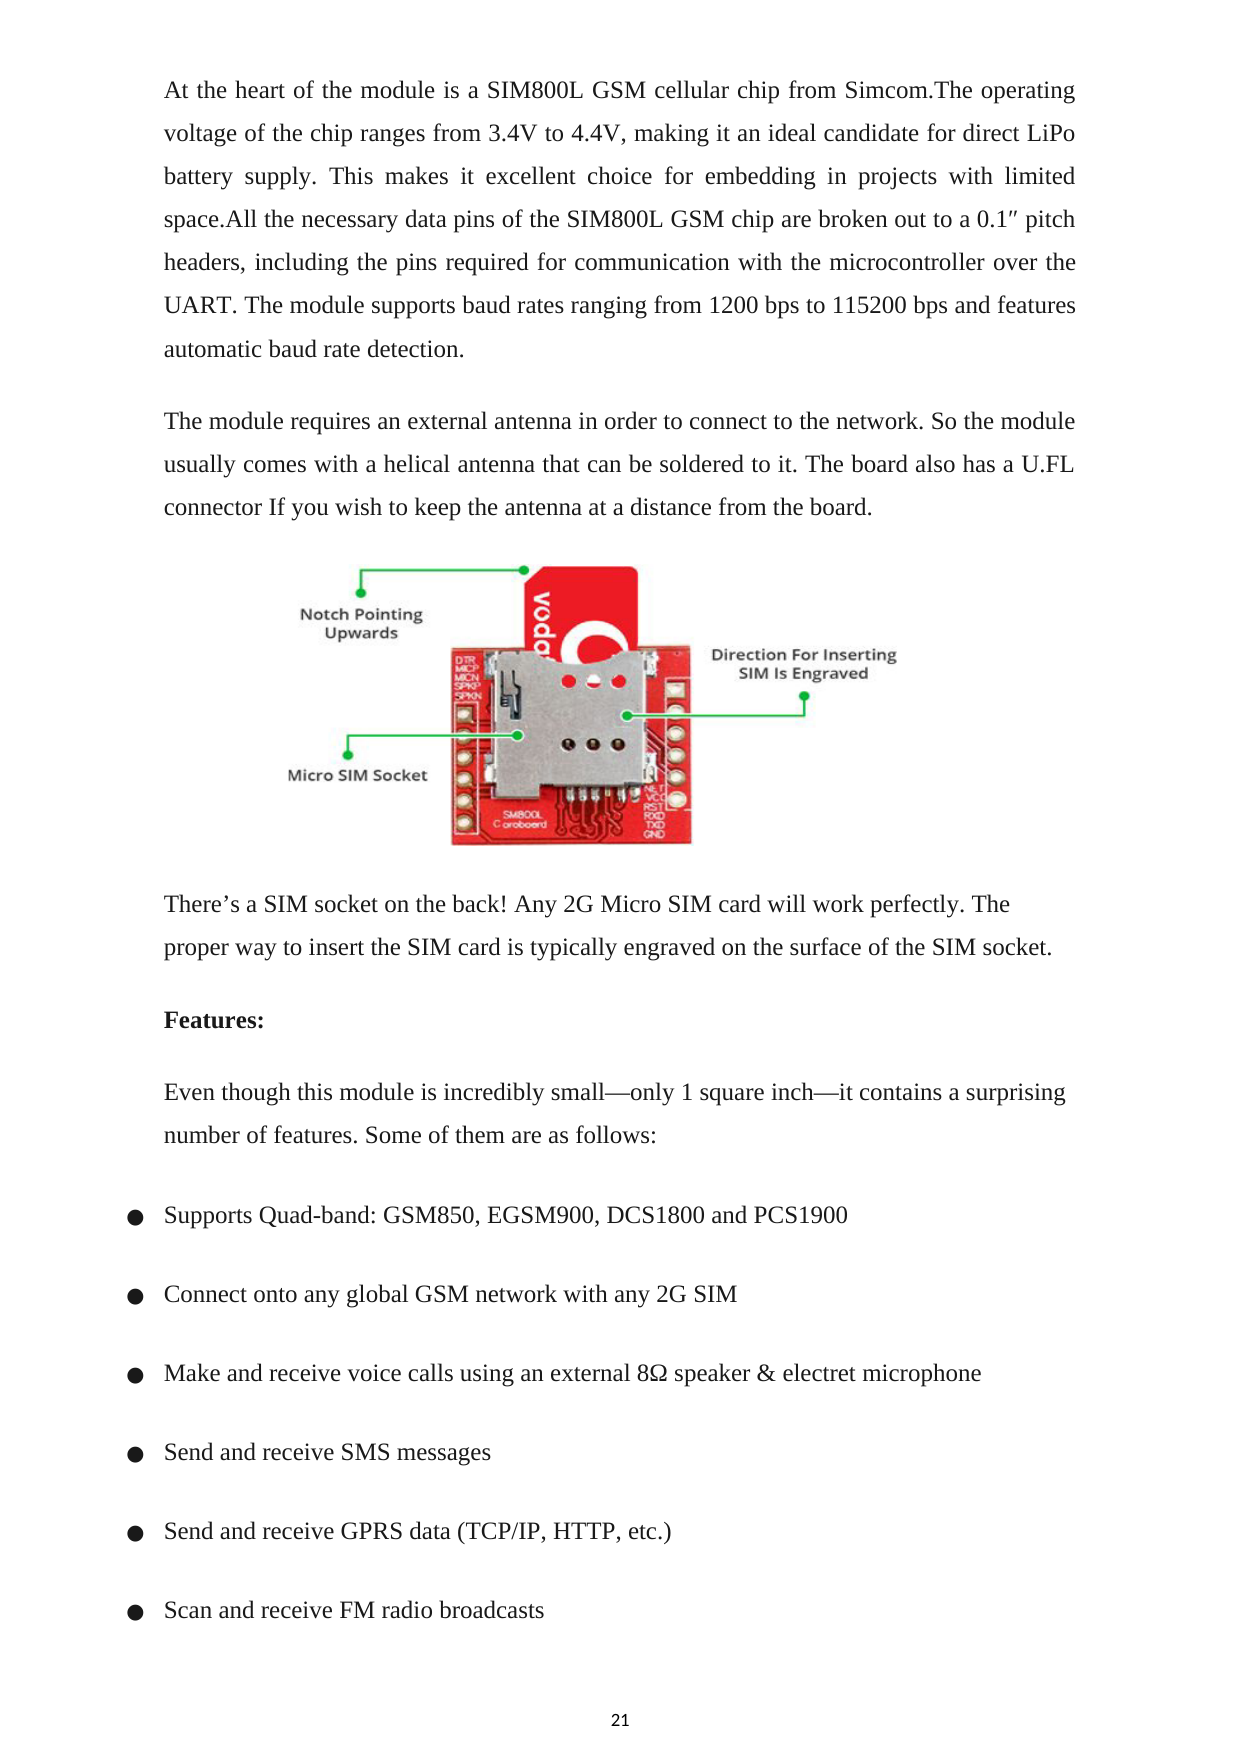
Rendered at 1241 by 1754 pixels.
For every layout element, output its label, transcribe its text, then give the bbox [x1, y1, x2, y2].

list Supports Quad-band: GSM850, EGSM900, DCS1800 and PCS1900 [126, 1192, 1077, 1235]
list Send and receive GPRS data (TCP/IP, HTTP, etc.) [126, 1509, 1077, 1551]
list Connect onto any global GSM network with any 2G SIM [126, 1272, 1077, 1314]
list Scan and receive FM radio broadcasts [126, 1588, 1077, 1631]
list Make and receive voice calls using an external 8Ω speaker & electret microphone [126, 1351, 1077, 1393]
list Send and receive SMS messages [126, 1430, 1077, 1472]
picture [288, 564, 897, 846]
subtitle Features: [163, 1005, 1077, 1033]
subtitle Even though this module is incredibly small—only 1 square inch—it contains a surprising number of features. Some of them are as follows: [163, 1077, 1077, 1149]
text The module requires an external antenna in order to connect to the network. So the module usually comes with a helical antenna that can be soldered to it. The board also has a U.FL connector If you wish to keep the antenna at a distance from the board. [163, 406, 1077, 521]
text There’s a SIM socket on the back! Any 2G Micro SIM card will work perfectly. The proper way to insert the SIM card is typically engraved on the surface of the SIM socket. [163, 889, 1077, 961]
subtitle At the heart of the module is a SIM800L GSM cellular chip from Simcom.The operating voltage of the chip ranges from 3.4V to 4.4V, making it an ideal candidate for direct LiPo battery supply. This makes it excellent choice for embedding in projects with limited space.All the necessary data pins of the SIM800L GSM chip are broken out to a 0.1″ pitch headers, including the pins required for communication with the microcontroller over the UART. The module supports baud rates ranging from 1200 bps to 115200 bps and features automatic baud rate detection. [163, 75, 1077, 362]
